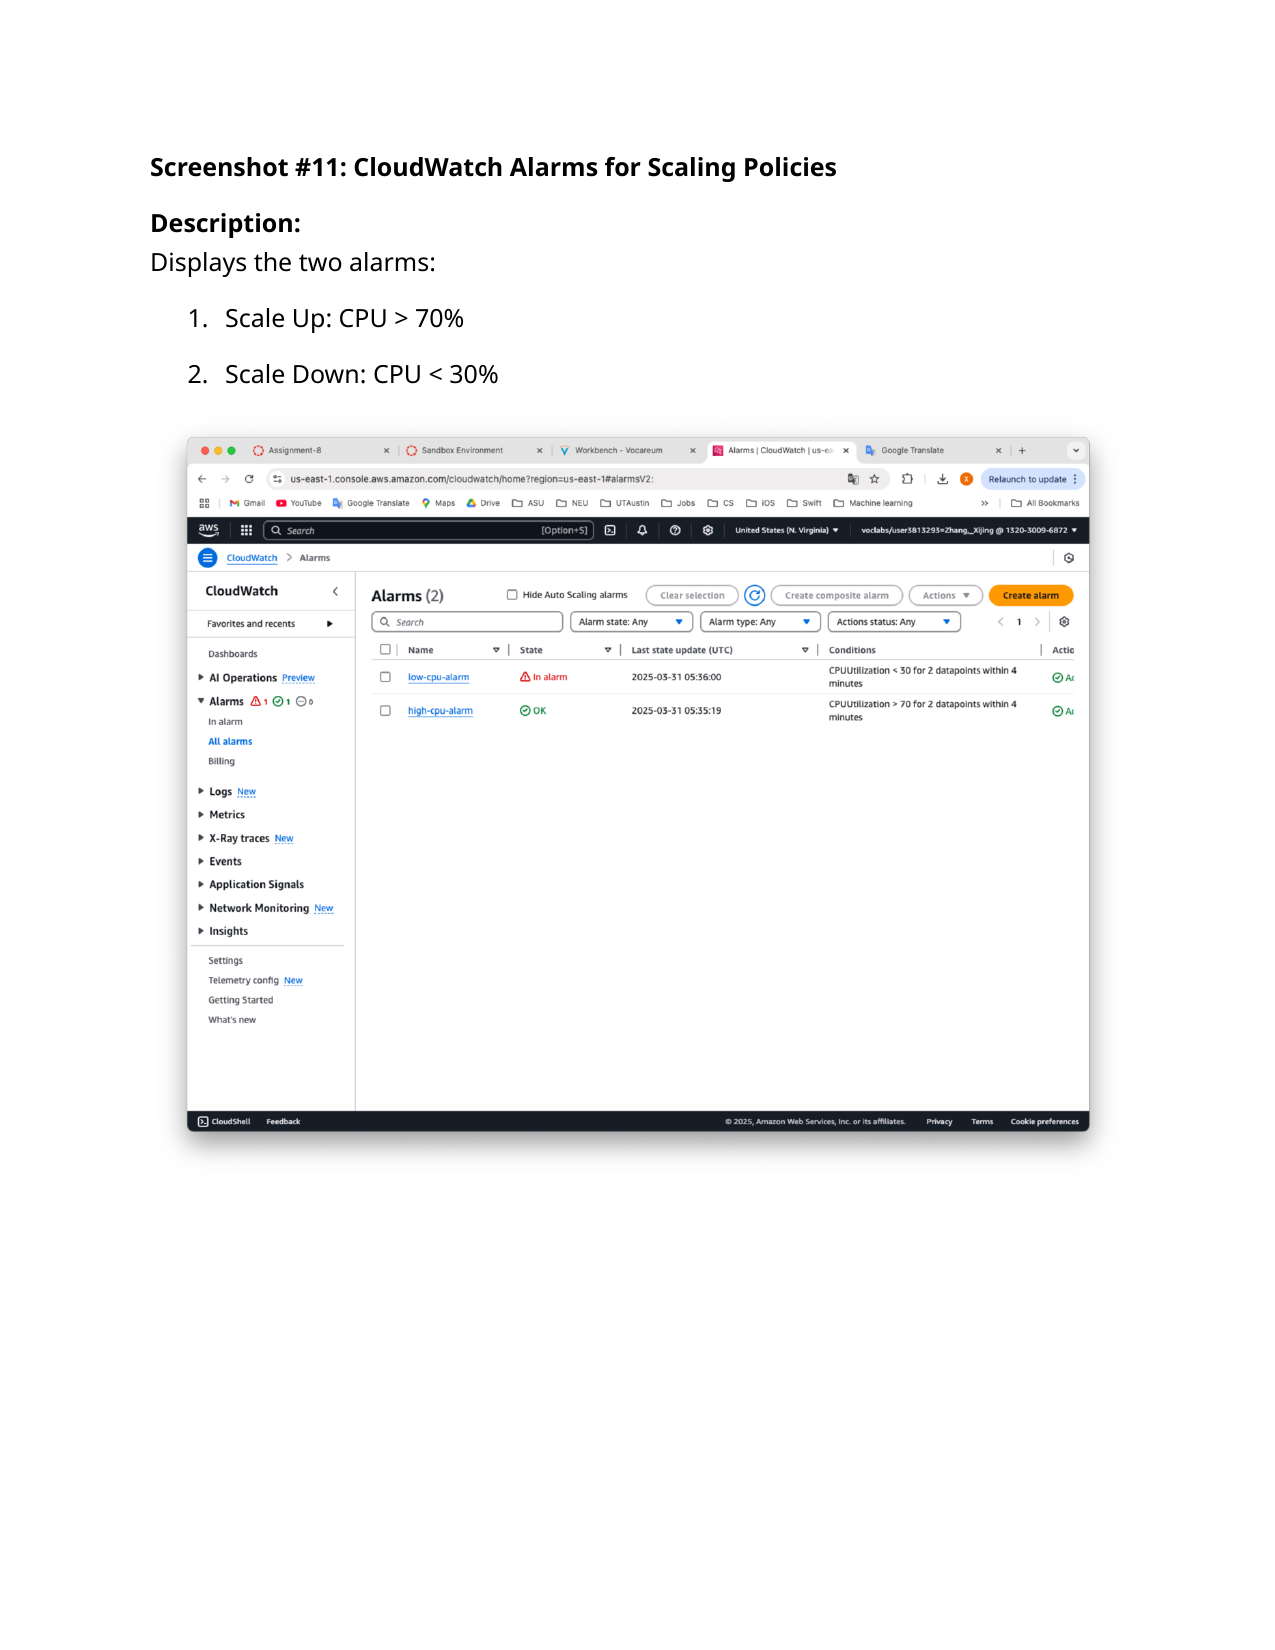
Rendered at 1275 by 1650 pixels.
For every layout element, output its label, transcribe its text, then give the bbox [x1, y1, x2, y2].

text Description: Displays the two alarms: [150, 206, 1125, 279]
list Scale Up: CPU > 70% [187, 301, 1125, 335]
picture [150, 412, 1125, 1180]
list Scale Down: CPU < 30% [187, 357, 1125, 391]
text Screenshot #11: CloudWatch Alarms for Scaling Policies [150, 150, 1125, 184]
